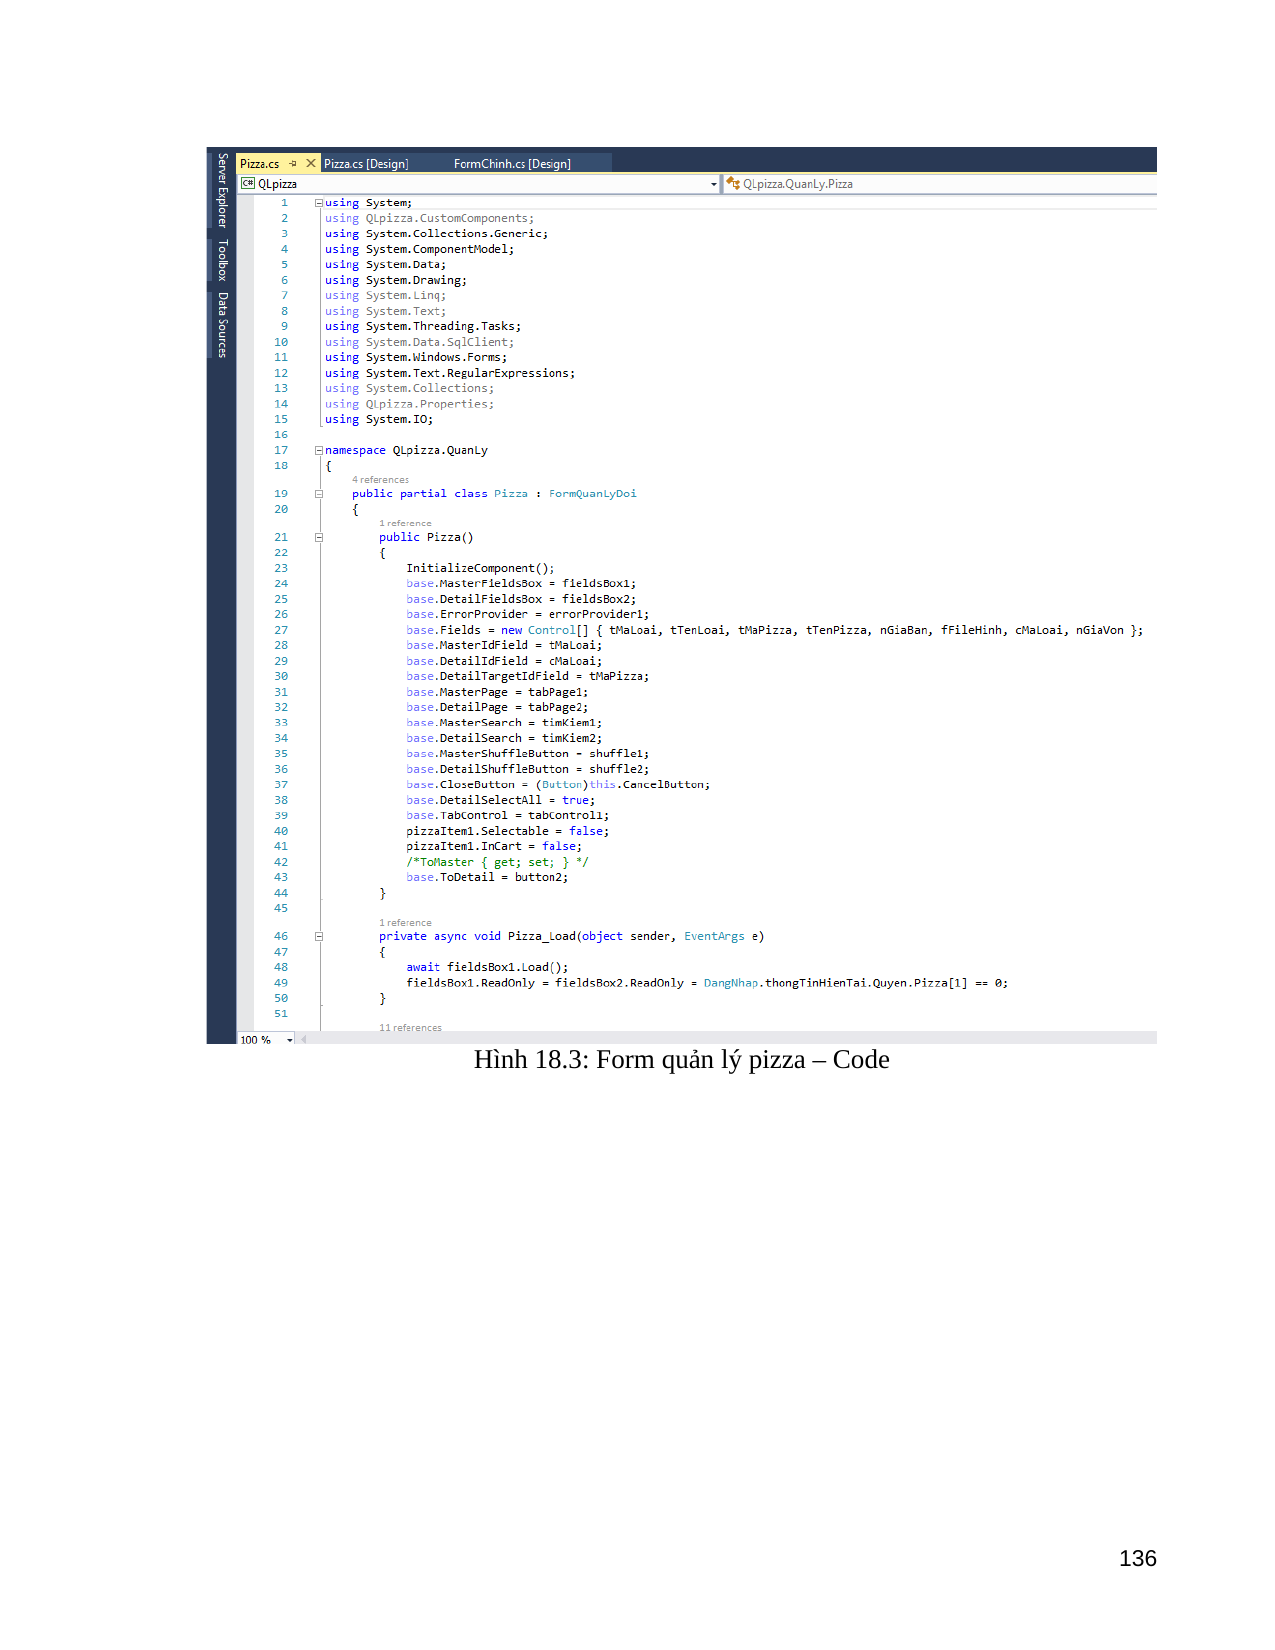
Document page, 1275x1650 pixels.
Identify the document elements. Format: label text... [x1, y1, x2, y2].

text Hình 18.3: Form quản lý pizza – Code [207, 1044, 1157, 1074]
picture [206, 147, 1157, 1044]
